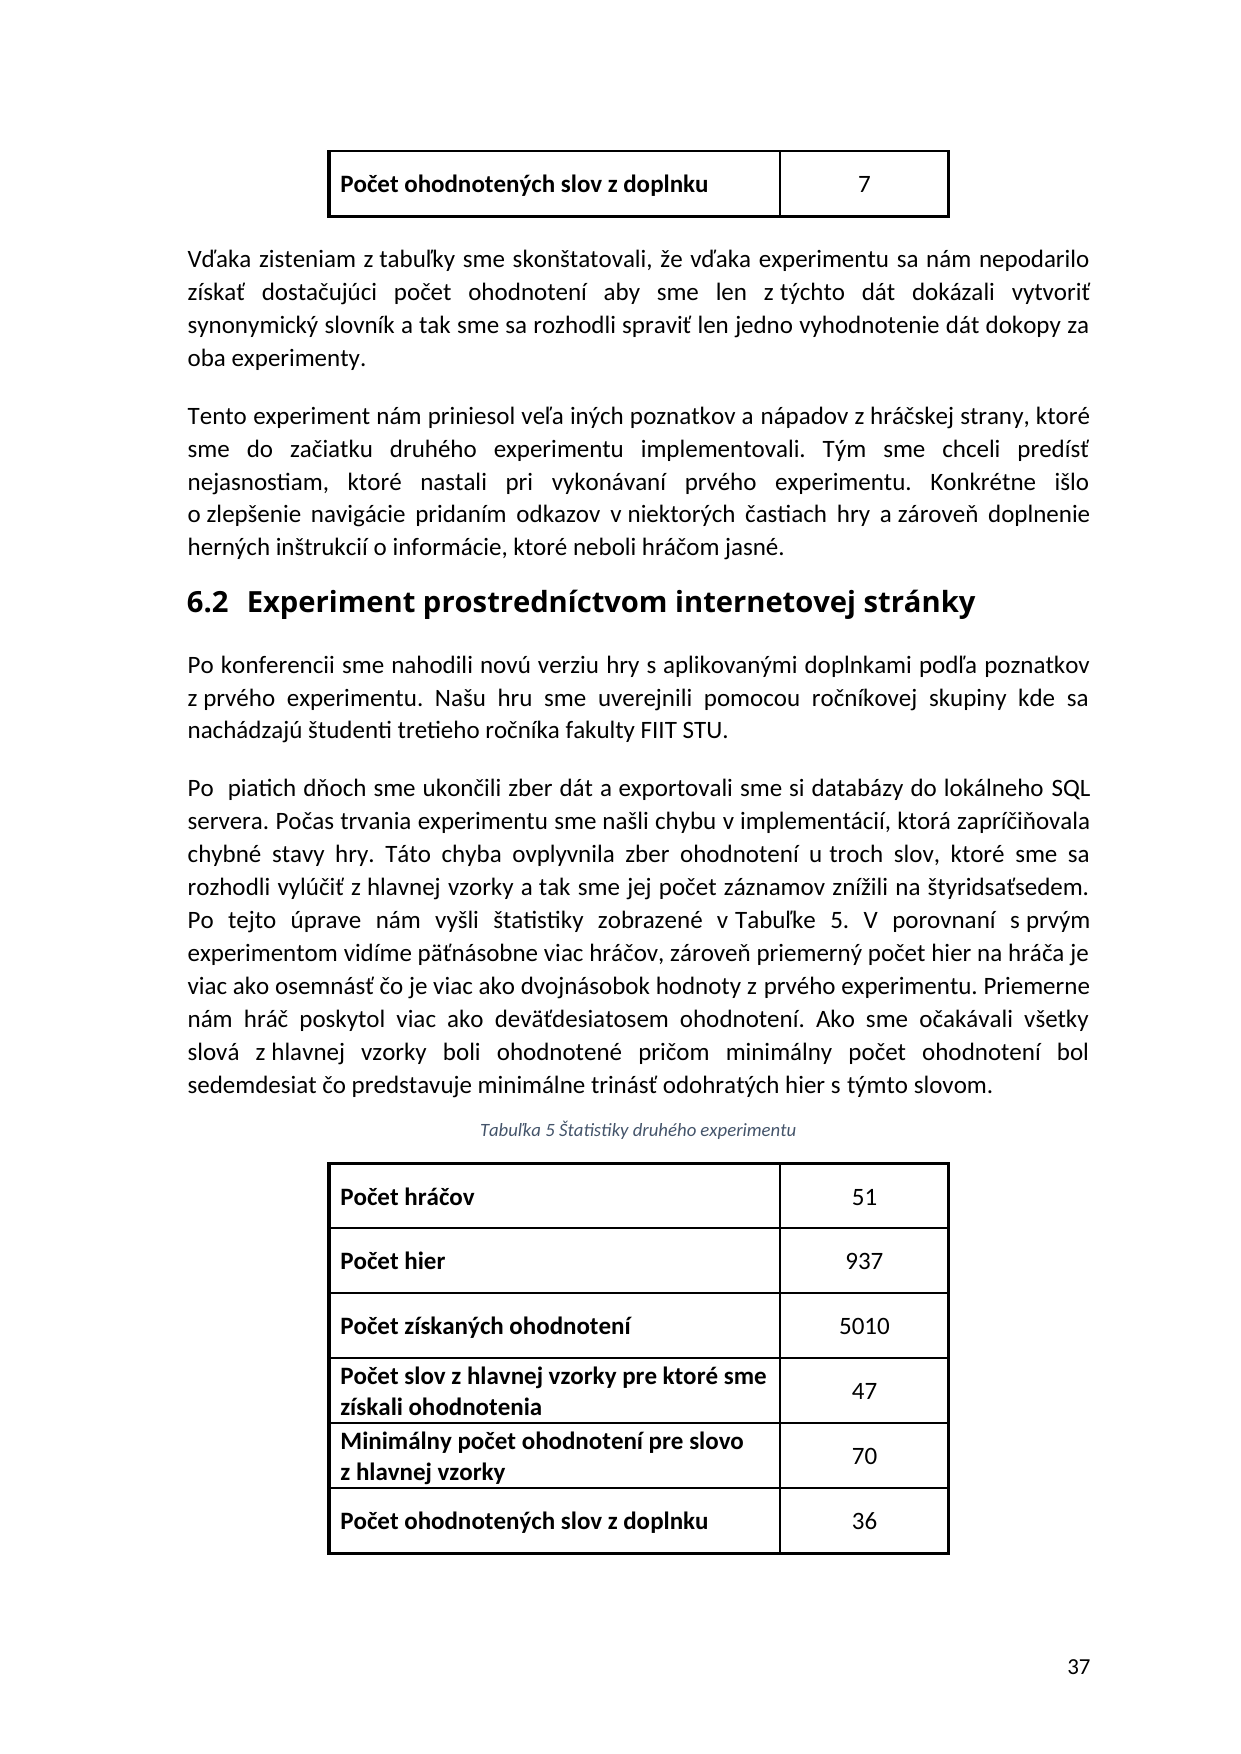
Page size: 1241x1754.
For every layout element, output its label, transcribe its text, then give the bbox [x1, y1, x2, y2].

text Po piatich dňoch sme ukončili zber dát a exportovali sme si databázy do lokálneho SQL servera. Počas trvania experimentu sme našli chybu v implementácií, ktorá zapríčiňovala chybné stavy hry. Táto chyba ovplyvnila zber ohodnotení u troch slov, ktoré sme sa rozhodli vylúčiť z hlavnej vzorky a tak sme jej počet záznamov znížili na štyridsaťsedem. Po tejto úprave nám vyšli štatistiky zobrazené v Tabuľke 5. V porovnaní s prvým experimentom vidíme päťnásobne viac hráčov, zároveň priemerný počet hier na hráča je viac ako osemnásť čo je viac ako dvojnásobok hodnoty z prvého experimentu. Priemerne nám hráč poskytol viac ako deväťdesiatosem ohodnotení. Ako sme očakávali všetky slová z hlavnej vzorky boli ohodnotené pričom minimálny počet ohodnotení bol sedemdesiat čo predstavuje minimálne trinásť odohratých hier s týmto slovom. [187, 773, 1090, 1099]
table_header 51 [781, 1165, 947, 1227]
table_cell 7 [781, 152, 947, 215]
text Tabuľka 5 Štatistiky druhého experimentu [187, 1118, 1090, 1141]
text Po konferencii sme nahodili novú verziu hry s aplikovanými doplnkami podľa poznatkov z prvého experimentu. Našu hru sme uverejnili pomocou ročníkovej skupiny kde sa nachádzajú študenti tretieho ročníka fakulty FIIT STU. [187, 649, 1090, 745]
table_cell 937 [781, 1229, 947, 1292]
text Tento experiment nám priniesol veľa iných poznatkov a nápadov z hráčskej strany, ktoré sme do začiatku druhého experimentu implementovali. Tým sme chceli predísť nejasnostiam, ktoré nastali pri vykonávaní prvého experimentu. Konkrétne išlo o zlepšenie navigácie pridaním odkazov v niektorých častiach hry a zároveň doplnenie herných inštrukcií o informácie, ktoré neboli hráčom jasné. [187, 400, 1090, 562]
subtitle Experiment prostredníctvom internetovej stránky [187, 581, 1090, 621]
table_header Počet hráčov [331, 1165, 779, 1227]
table_cell Počet ohodnotených slov z doplnku [331, 152, 779, 215]
table_cell Minimálny počet ohodnotení pre slovo z hlavnej vzorky [331, 1424, 779, 1487]
table_cell Počet ohodnotených slov z doplnku [331, 1489, 779, 1552]
table_cell 47 [781, 1359, 947, 1422]
table_cell 70 [781, 1424, 947, 1487]
table_cell 5010 [781, 1294, 947, 1357]
table_cell 36 [781, 1489, 947, 1552]
text Vďaka zisteniam z tabuľky sme skonštatovali, že vďaka experimentu sa nám nepodarilo získať dostačujúci počet ohodnotení aby sme len z týchto dát dokázali vytvoriť synonymický slovník a tak sme sa rozhodli spraviť len jedno vyhodnotenie dát dokopy za oba experimenty. [187, 243, 1090, 372]
table_cell Počet získaných ohodnotení [331, 1294, 779, 1357]
table_cell Počet hier [331, 1229, 779, 1292]
table_cell Počet slov z hlavnej vzorky pre ktoré sme získali ohodnotenia [331, 1359, 779, 1422]
